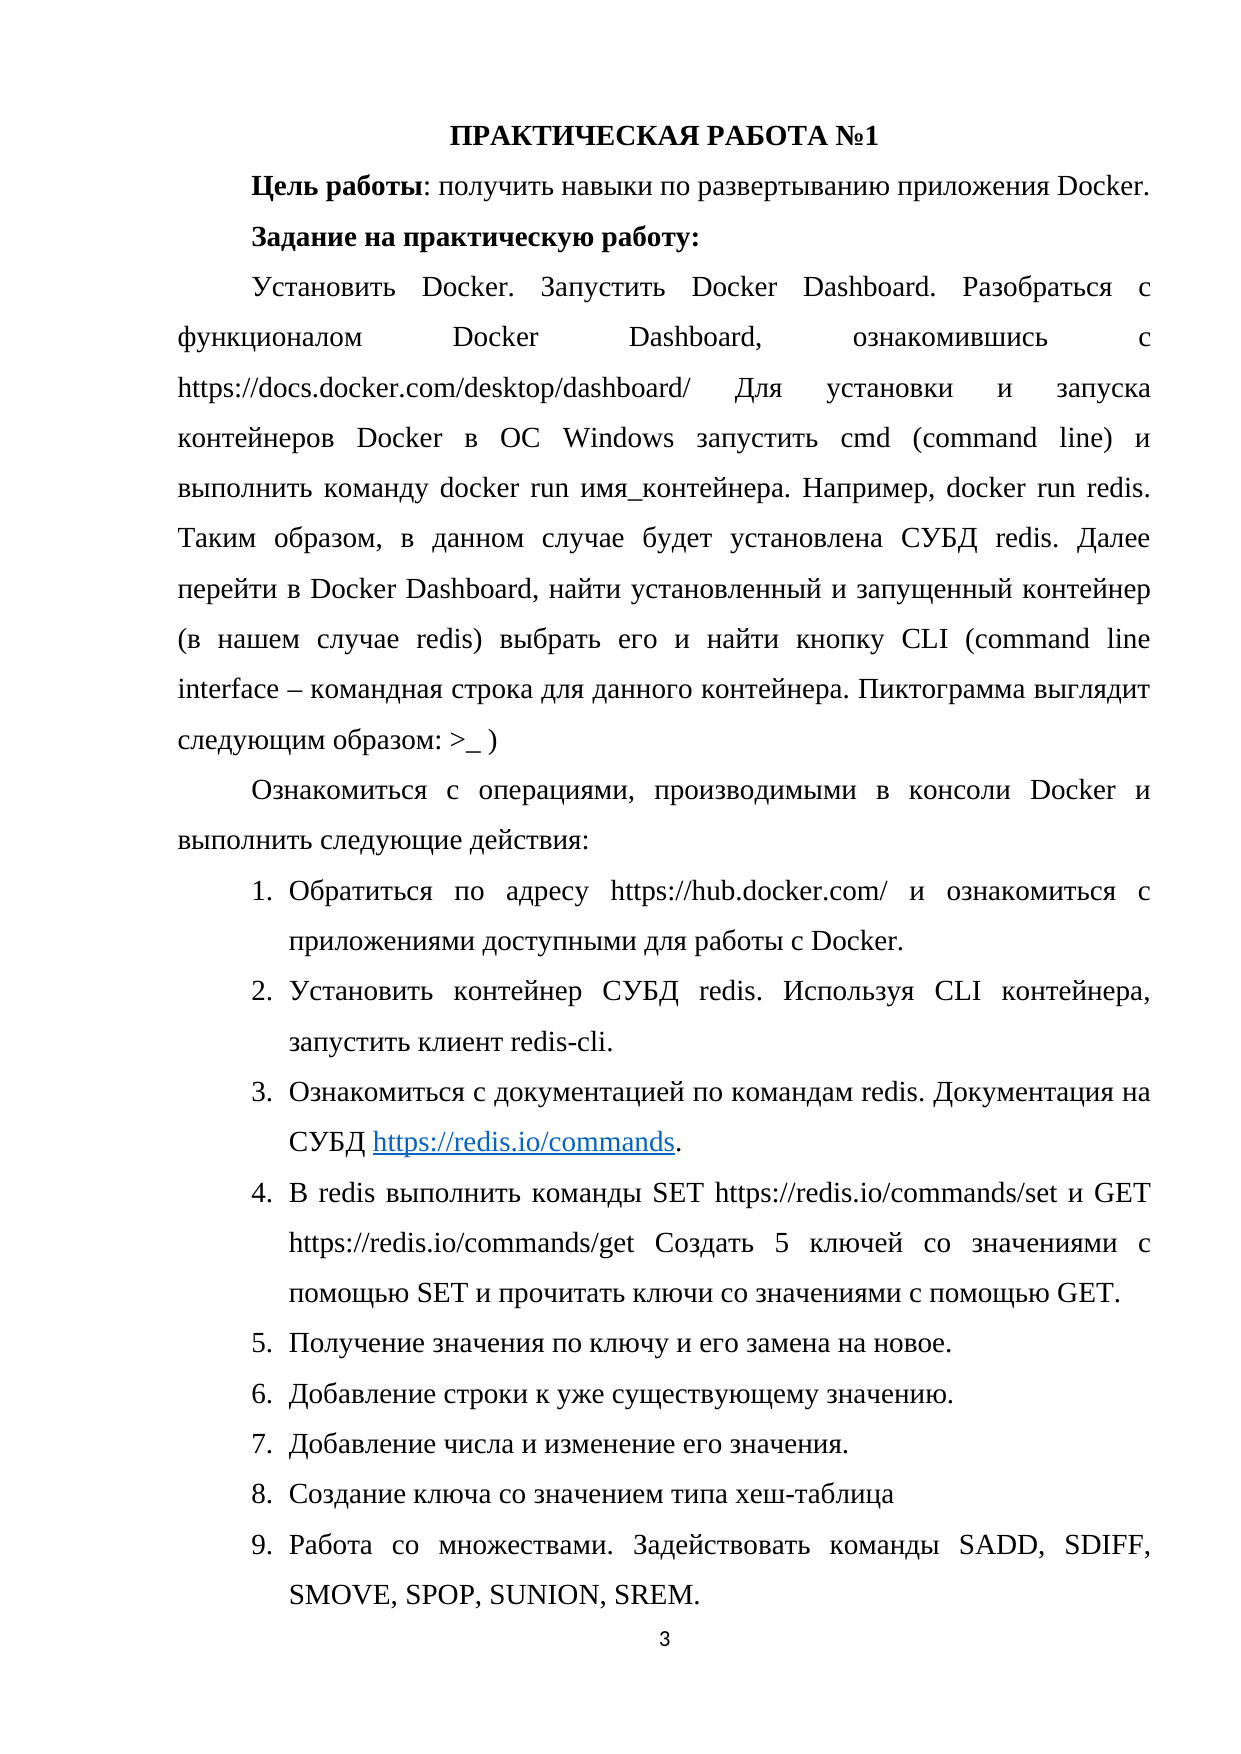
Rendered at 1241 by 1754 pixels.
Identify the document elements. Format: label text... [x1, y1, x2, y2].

list Получение значения по ключу и его замена на новое. [251, 1326, 1152, 1359]
list Добавление строки к уже существующему значению. [251, 1376, 1152, 1409]
text Установить Docker. Запустить Docker Dashboard. Разобраться с функционалом Docker Dashboard, ознакомившись с https://docs.docker.com/desktop/dashboard/ Для установки и запуска контейнеров Docker в ОС Windows запустить cmd (command line) и выполнить команду docker run имя_контейнера. Например, docker run redis. Таким образом, в данном случае будет установлена СУБД redis. Далее перейти в Docker Dashboard, найти установленный и запущенный контейнер (в нашем случае redis) выбрать его и найти кнопку CLI (command line interface – командная строка для данного контейнера. Пиктограмма выглядит следующим образом: >_ ) [177, 269, 1152, 755]
text Ознакомиться с операциями, производимыми в консоли Docker и выполнить следующие действия: [177, 772, 1152, 856]
list Добавление числа и изменение его значения. [251, 1426, 1152, 1460]
list Обратиться по адресу https://hub.docker.com/ и ознакомиться с приложениями доступными для работы с Docker. [251, 873, 1152, 957]
list В redis выполнить команды SET https://redis.io/commands/set и GET https://redis.io/commands/get Создать 5 ключей со значениями с помощью SET и прочитать ключи со значениями с помощью GET. [251, 1175, 1152, 1309]
text ПРАКТИЧЕСКАЯ РАБОТА №1 [177, 118, 1152, 152]
list Работа со множествами. Задействовать команды SADD, SDIFF, SMOVE, SPOP, SUNION, SREM. [251, 1527, 1152, 1611]
list Создание ключа со значением типа хеш-таблица [251, 1477, 1152, 1510]
text Цель работы: получить навыки по развертыванию приложения Docker. [177, 168, 1152, 202]
text Задание на практическую работу: [177, 219, 1152, 252]
list Ознакомиться с документацией по командам redis. Документация на СУБД https://redis.io/commands. [251, 1074, 1152, 1158]
list Установить контейнер СУБД redis. Используя CLI контейнера, запустить клиент redis-cli. [251, 973, 1152, 1057]
